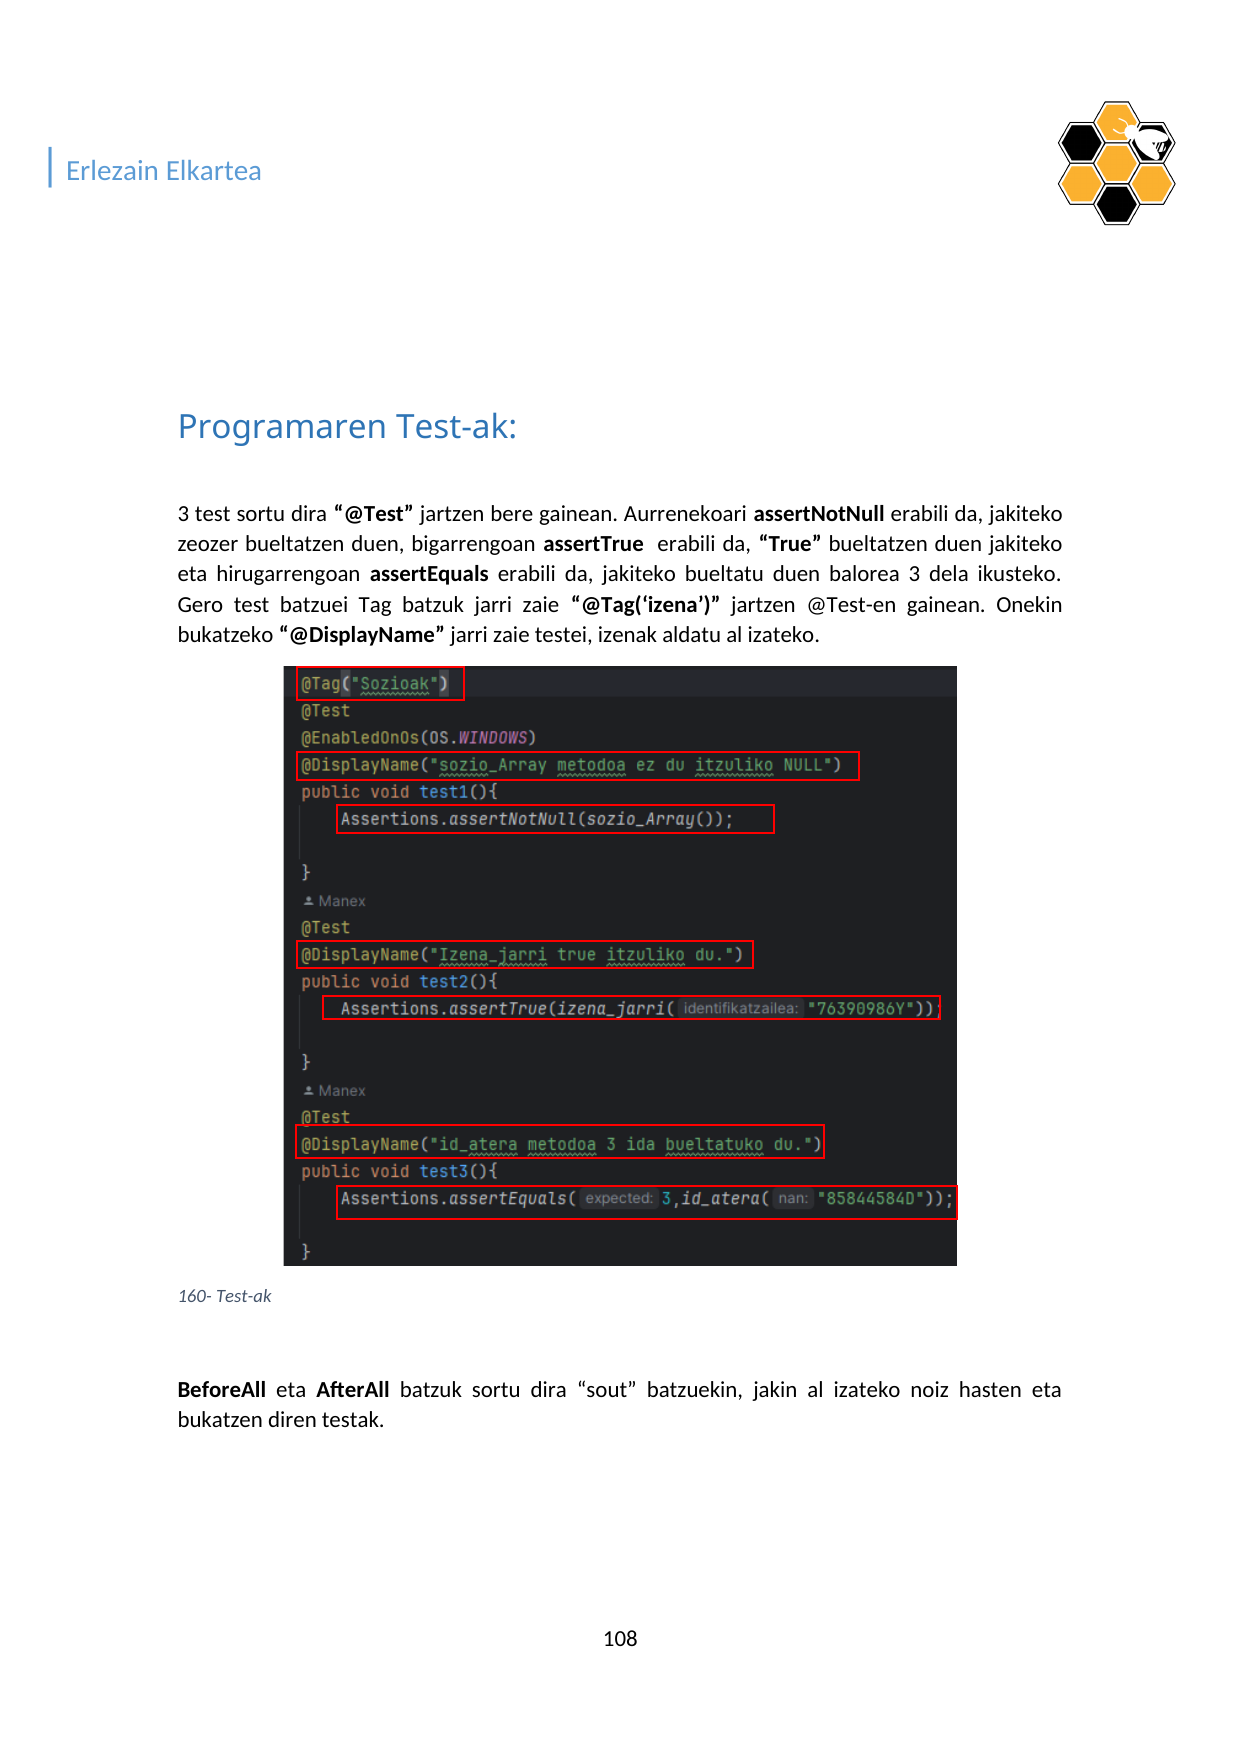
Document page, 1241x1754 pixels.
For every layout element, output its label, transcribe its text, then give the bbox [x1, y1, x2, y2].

text 160- Test-ak [177, 1284, 1063, 1307]
picture [338, 1187, 956, 1218]
text 3 test sortu dira “@Test” jartzen bere gainean. Aurrenekoari assertNotNull erabili da, jakiteko zeozer bueltatzen duen, bigarrengoan assertTrue erabili da, “True” bueltatzen duen jakiteko eta hirugarrengoan assertEquals erabili da, jakiteko bueltatu duen balorea 3 dela ikusteko. Gero test batzuei Tag batzuk jarri zaie “@Tag(‘izena’)” jartzen @Test-en gainean. Onekin bukatzeko “@DisplayName” jarri zaie testei, izenak aldatu al izateko. [177, 499, 1063, 648]
picture [298, 668, 463, 699]
subtitle Programaren Test-ak: [177, 403, 1063, 449]
text BeforeAll eta AfterAll batzuk sortu dira “sout” batzuekin, jakin al izateko noiz hasten eta bukatzen diren testak. [177, 1375, 1063, 1433]
picture [283, 666, 957, 1266]
picture [1045, 101, 1200, 227]
